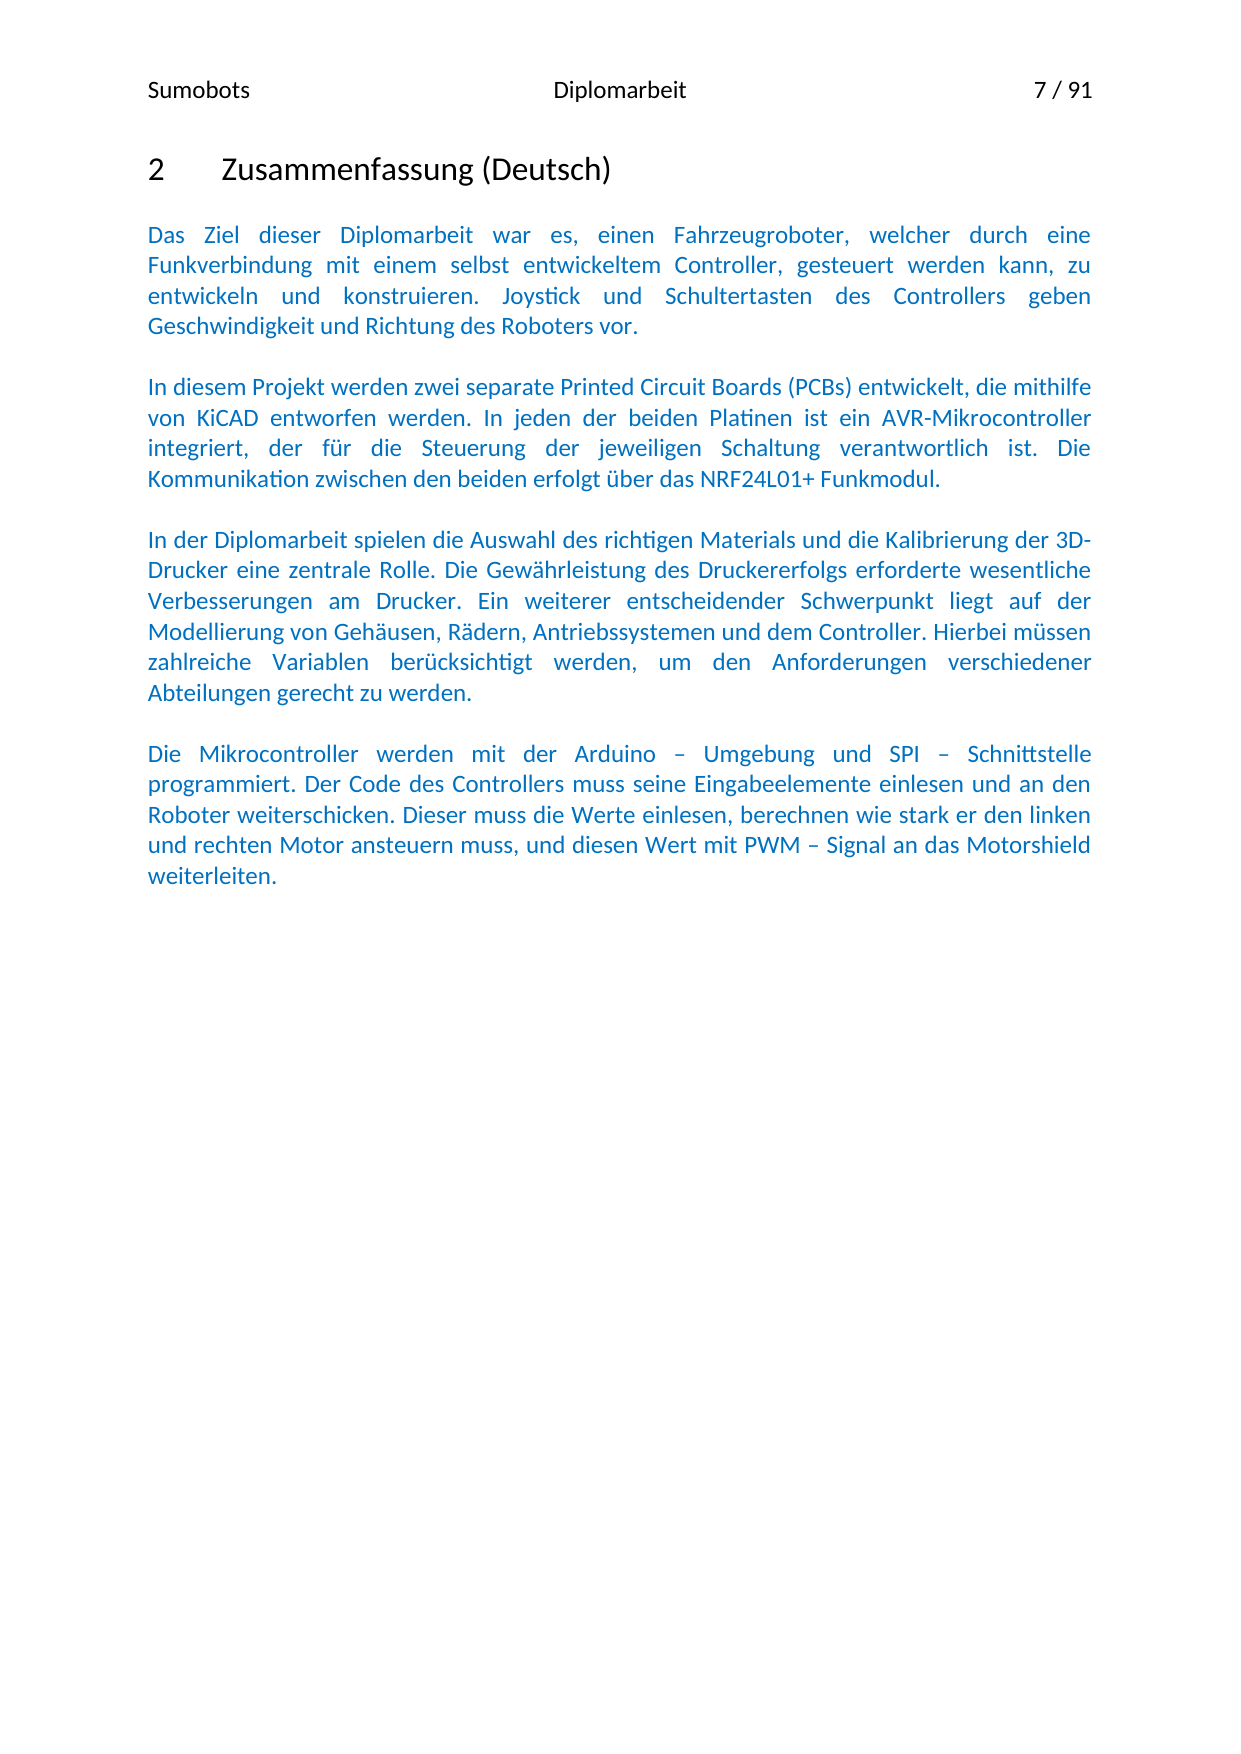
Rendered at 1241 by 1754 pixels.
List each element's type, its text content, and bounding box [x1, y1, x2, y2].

text Die Mikrocontroller werden mit der Arduino – Umgebung und SPI – Schnittstelle programmiert. Der Code des Controllers muss seine Eingabeelemente einlesen und an den Roboter weiterschicken. Dieser muss die Werte einlesen, berechnen wie stark er den linken und rechten Motor ansteuern muss, und diesen Wert mit PWM – Signal an das Motorshield weiterleiten. [148, 738, 1093, 890]
text Das Ziel dieser Diplomarbeit war es, einen Fahrzeugroboter, welcher durch eine Funkverbindung mit einem selbst entwickeltem Controller, gesteuert werden kann, zu entwickeln und konstruieren. Joystick und Schultertasten des Controllers geben Geschwindigkeit und Richtung des Roboters vor. [148, 219, 1093, 341]
subtitle Zusammenfassung (Deutsch) [148, 148, 1093, 188]
text In diesem Projekt werden zwei separate Printed Circuit Boards (PCBs) entwickelt, die mithilfe von KiCAD entworfen werden. In jeden der beiden Platinen ist ein AVR-Mikrocontroller integriert, der für die Steuerung der jeweiligen Schaltung verantwortlich ist. Die Kommunikation zwischen den beiden erfolgt über das NRF24L01+ Funkmodul. [148, 371, 1093, 493]
text In der Diplomarbeit spielen die Auswahl des richtigen Materials und die Kalibrierung der 3D-Drucker eine zentrale Rolle. Die Gewährleistung des Druckererfolgs erforderte wesentliche Verbesserungen am Drucker. Ein weiterer entscheidender Schwerpunkt liegt auf der Modellierung von Gehäusen, Rädern, Antriebssystemen und dem Controller. Hierbei müssen zahlreiche Variablen berücksichtigt werden, um den Anforderungen verschiedener Abteilungen gerecht zu werden. [148, 524, 1093, 707]
